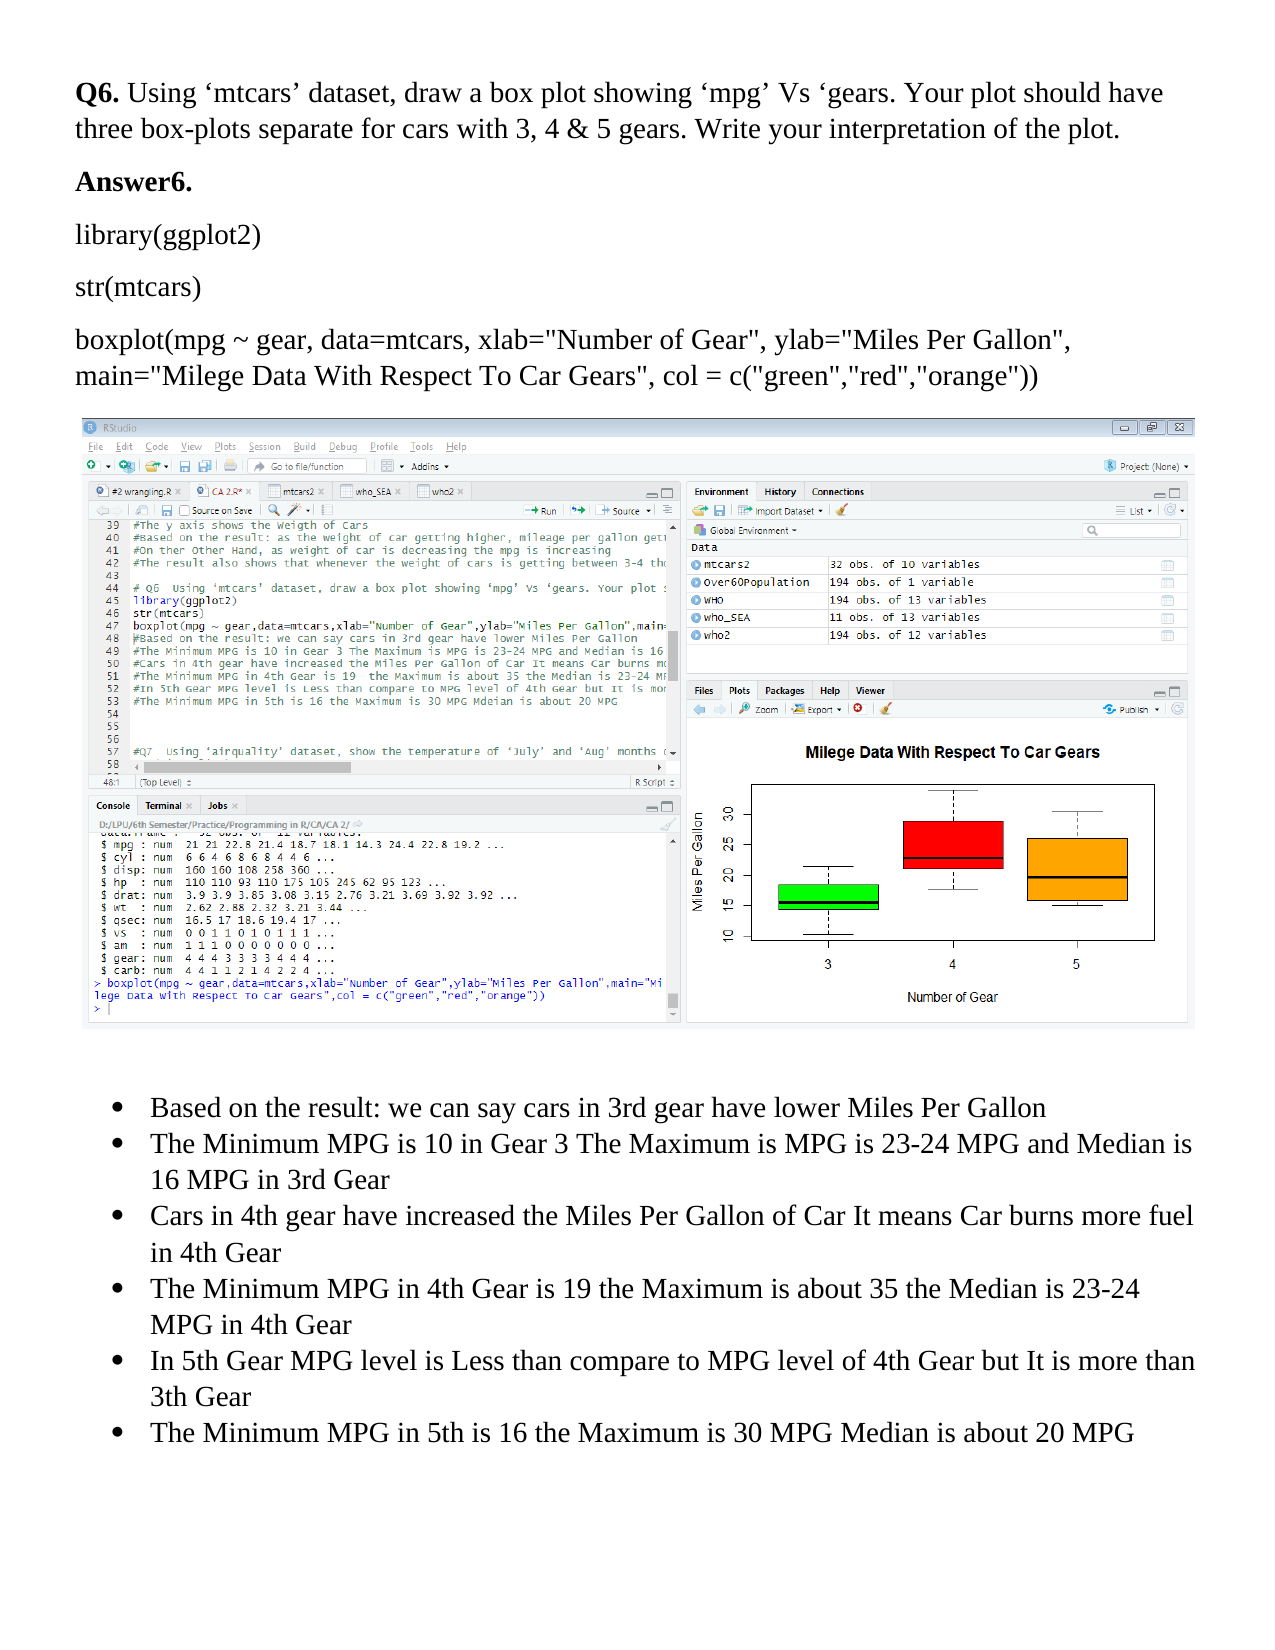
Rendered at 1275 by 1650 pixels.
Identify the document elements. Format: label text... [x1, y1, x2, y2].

text Q6. Using ‘mtcars’ dataset, draw a box plot showing ‘mpg’ Vs ‘gears. Your plot should have three box-plots separate for cars with 3, 4 & 5 gears. Write your interpretation of the plot. [75, 75, 1200, 145]
list The Minimum MPG in 4th Gear is 19 the Maximum is about 35 the Median is 23-24 MPG in 4th Gear [112, 1271, 1200, 1341]
text boxplot(mpg ~ gear, data=mtcars, xlab="Number of Gear", ylab="Miles Per Gallon", main="Milege Data With Respect To Car Gears", col = c("green","red","orange")) [75, 322, 1200, 392]
list In 5th Gear MPG level is Less than compare to MPG level of 4th Gear but It is more than 3th Gear [112, 1343, 1200, 1413]
list The Minimum MPG is 10 in Gear 3 The Maximum is MPG is 23-24 MPG and Median is 16 MPG in 3rd Gear [112, 1126, 1200, 1196]
list Cars in 4th gear have increased the Miles Per Gallon of Car It means Car burns more fuel in 4th Gear [112, 1198, 1200, 1268]
text str(mtcars) [75, 269, 1200, 303]
text Answer6. [75, 164, 1200, 197]
list The Minimum MPG in 5th is 16 the Maximum is 30 MPG Median is about 20 MPG [112, 1416, 1200, 1449]
list Based on the result: we can say cars in 3rd gear have lower Miles Per Gallon [112, 1090, 1200, 1123]
text library(ggplot2) [75, 217, 1200, 250]
